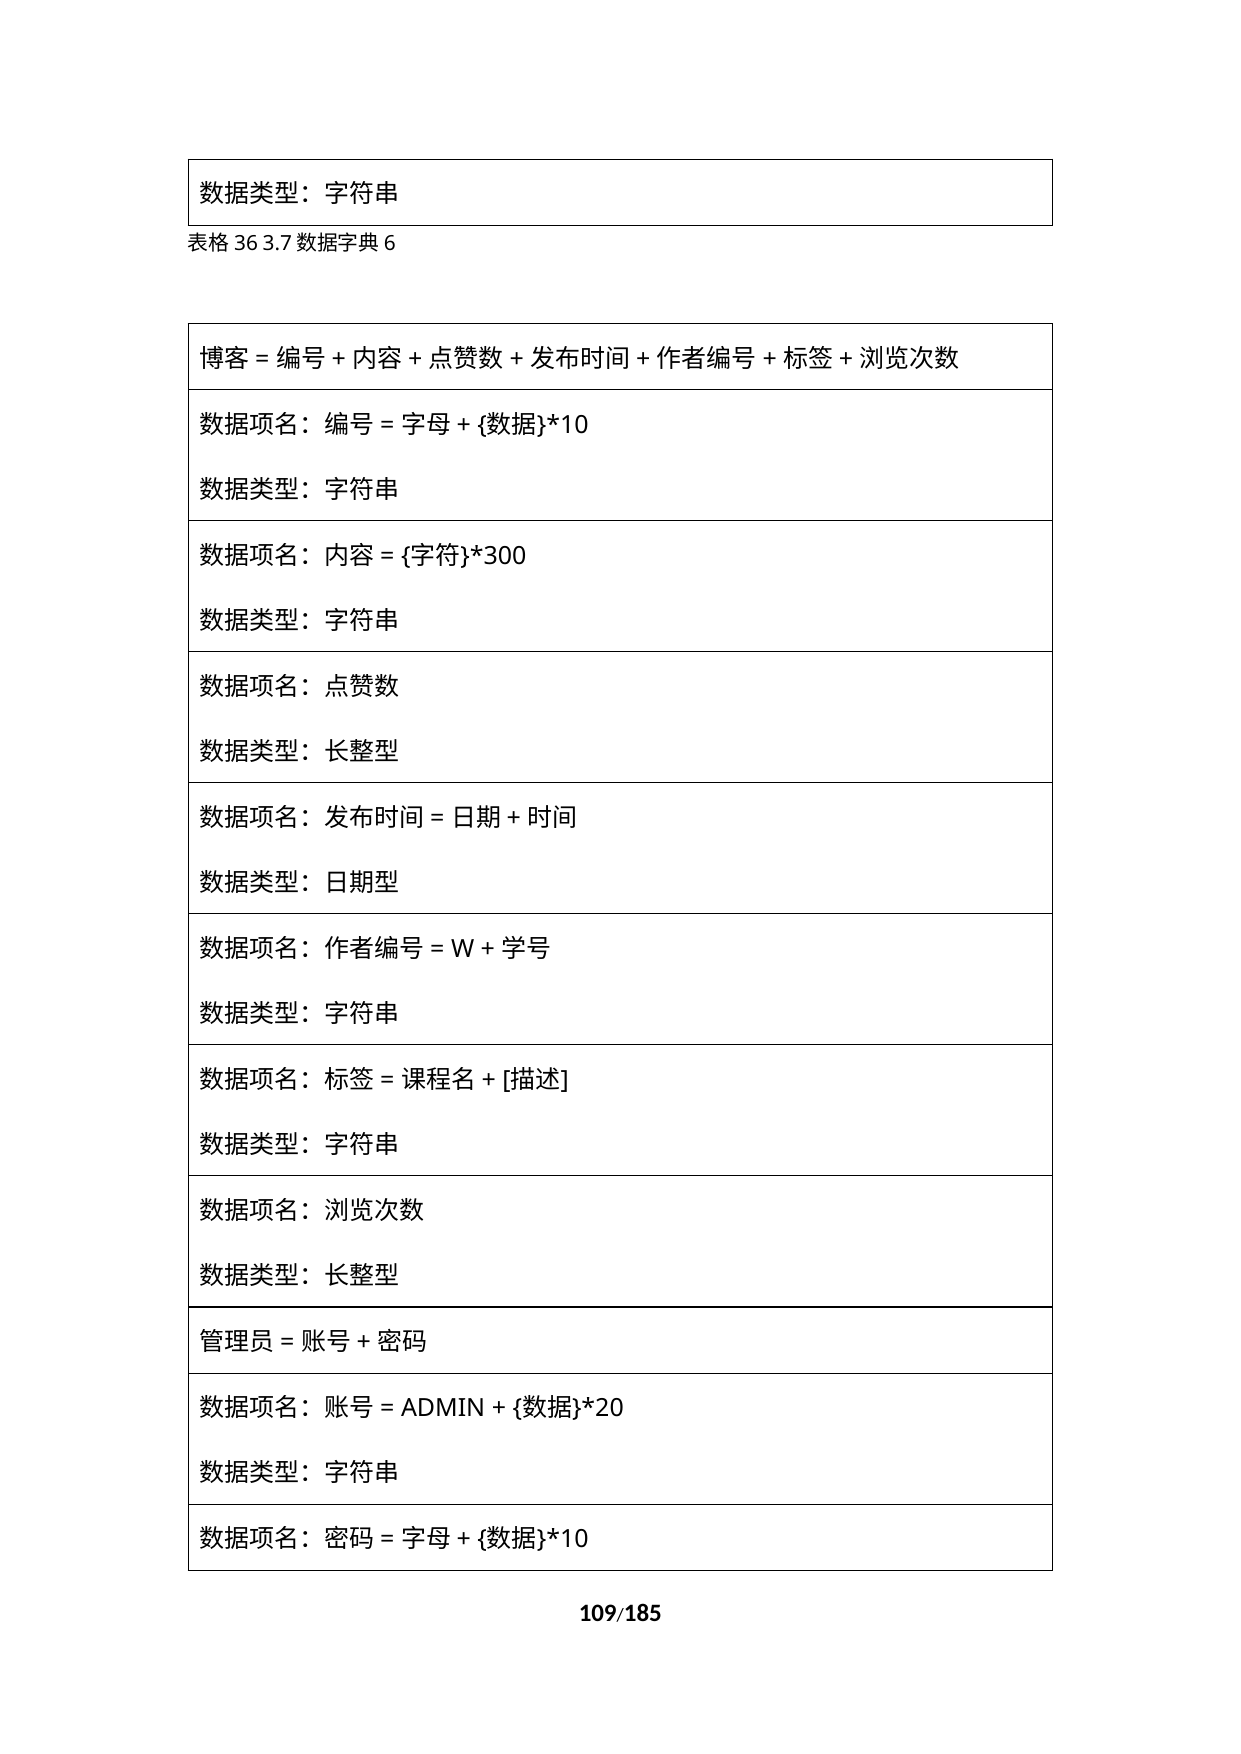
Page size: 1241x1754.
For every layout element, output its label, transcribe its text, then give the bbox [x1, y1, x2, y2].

table_cell 数据项名：账号 = ADMIN + {数据}*20 数据类型：字符串 [189, 1374, 1052, 1503]
text 表格 36 3.7数据字典6 [187, 226, 1053, 258]
table_cell 数据项名：内容 = {字符}*300 数据类型：字符串 [189, 521, 1052, 651]
table_cell 数据项名：浏览次数 数据类型：长整型 [189, 1176, 1052, 1306]
table_cell 数据项名：发布时间 = 日期 + 时间 数据类型：日期型 [189, 783, 1052, 913]
table_header 博客 = 编号 + 内容 + 点赞数 + 发布时间 + 作者编号 + 标签 + 浏览次数 [189, 324, 1052, 389]
table_cell 数据项名：作者编号 = W + 学号 数据类型：字符串 [189, 914, 1052, 1044]
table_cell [189, 1505, 1052, 1569]
table_cell 数据项名：点赞数 数据类型：长整型 [189, 652, 1052, 782]
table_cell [189, 160, 1052, 224]
table_cell 管理员 = 账号 + 密码 [189, 1308, 1052, 1372]
table_cell 数据项名：标签 = 课程名 + [描述] 数据类型：字符串 [189, 1045, 1052, 1175]
table_cell 数据项名：编号 = 字母 + {数据}*10 数据类型：字符串 [189, 390, 1052, 520]
